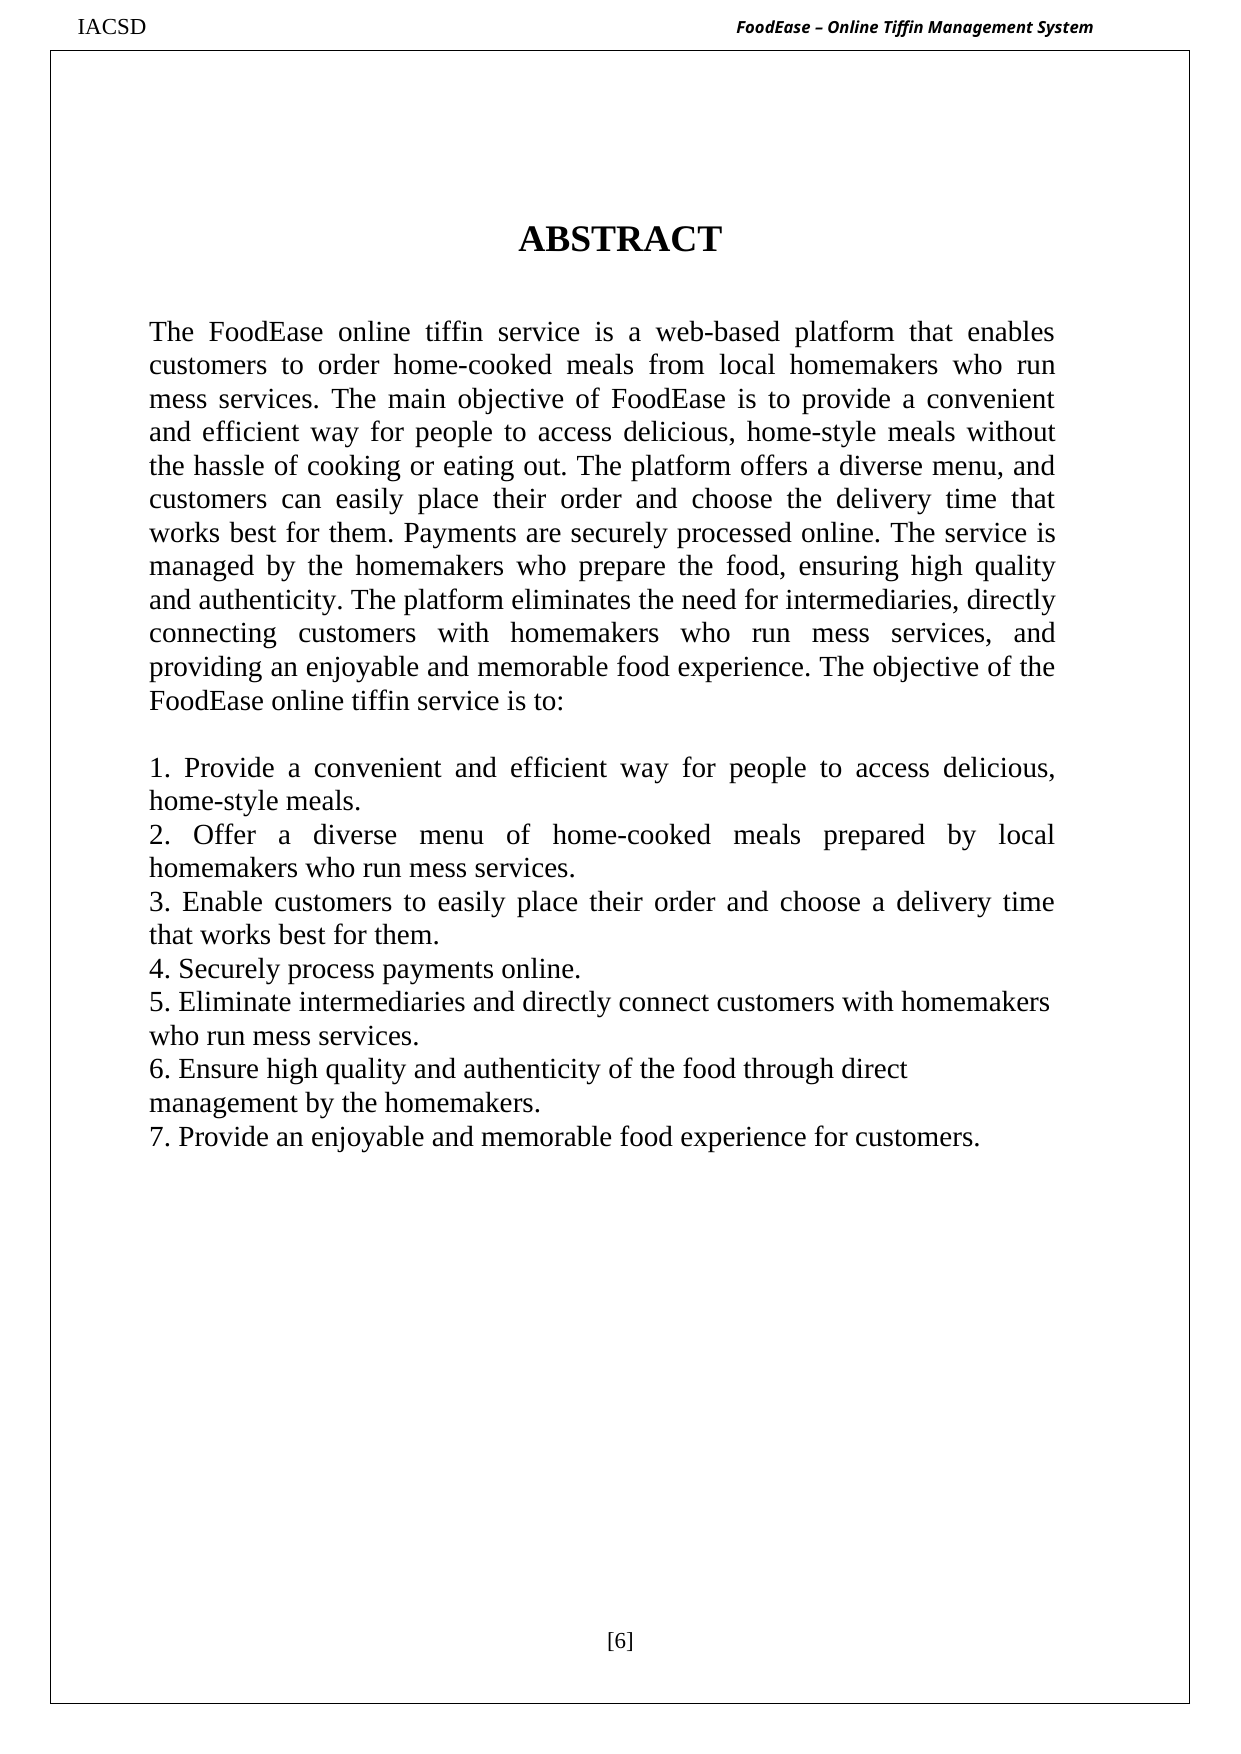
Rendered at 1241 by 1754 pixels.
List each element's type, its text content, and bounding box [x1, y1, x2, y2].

text ABSTRACT [268, 217, 972, 260]
